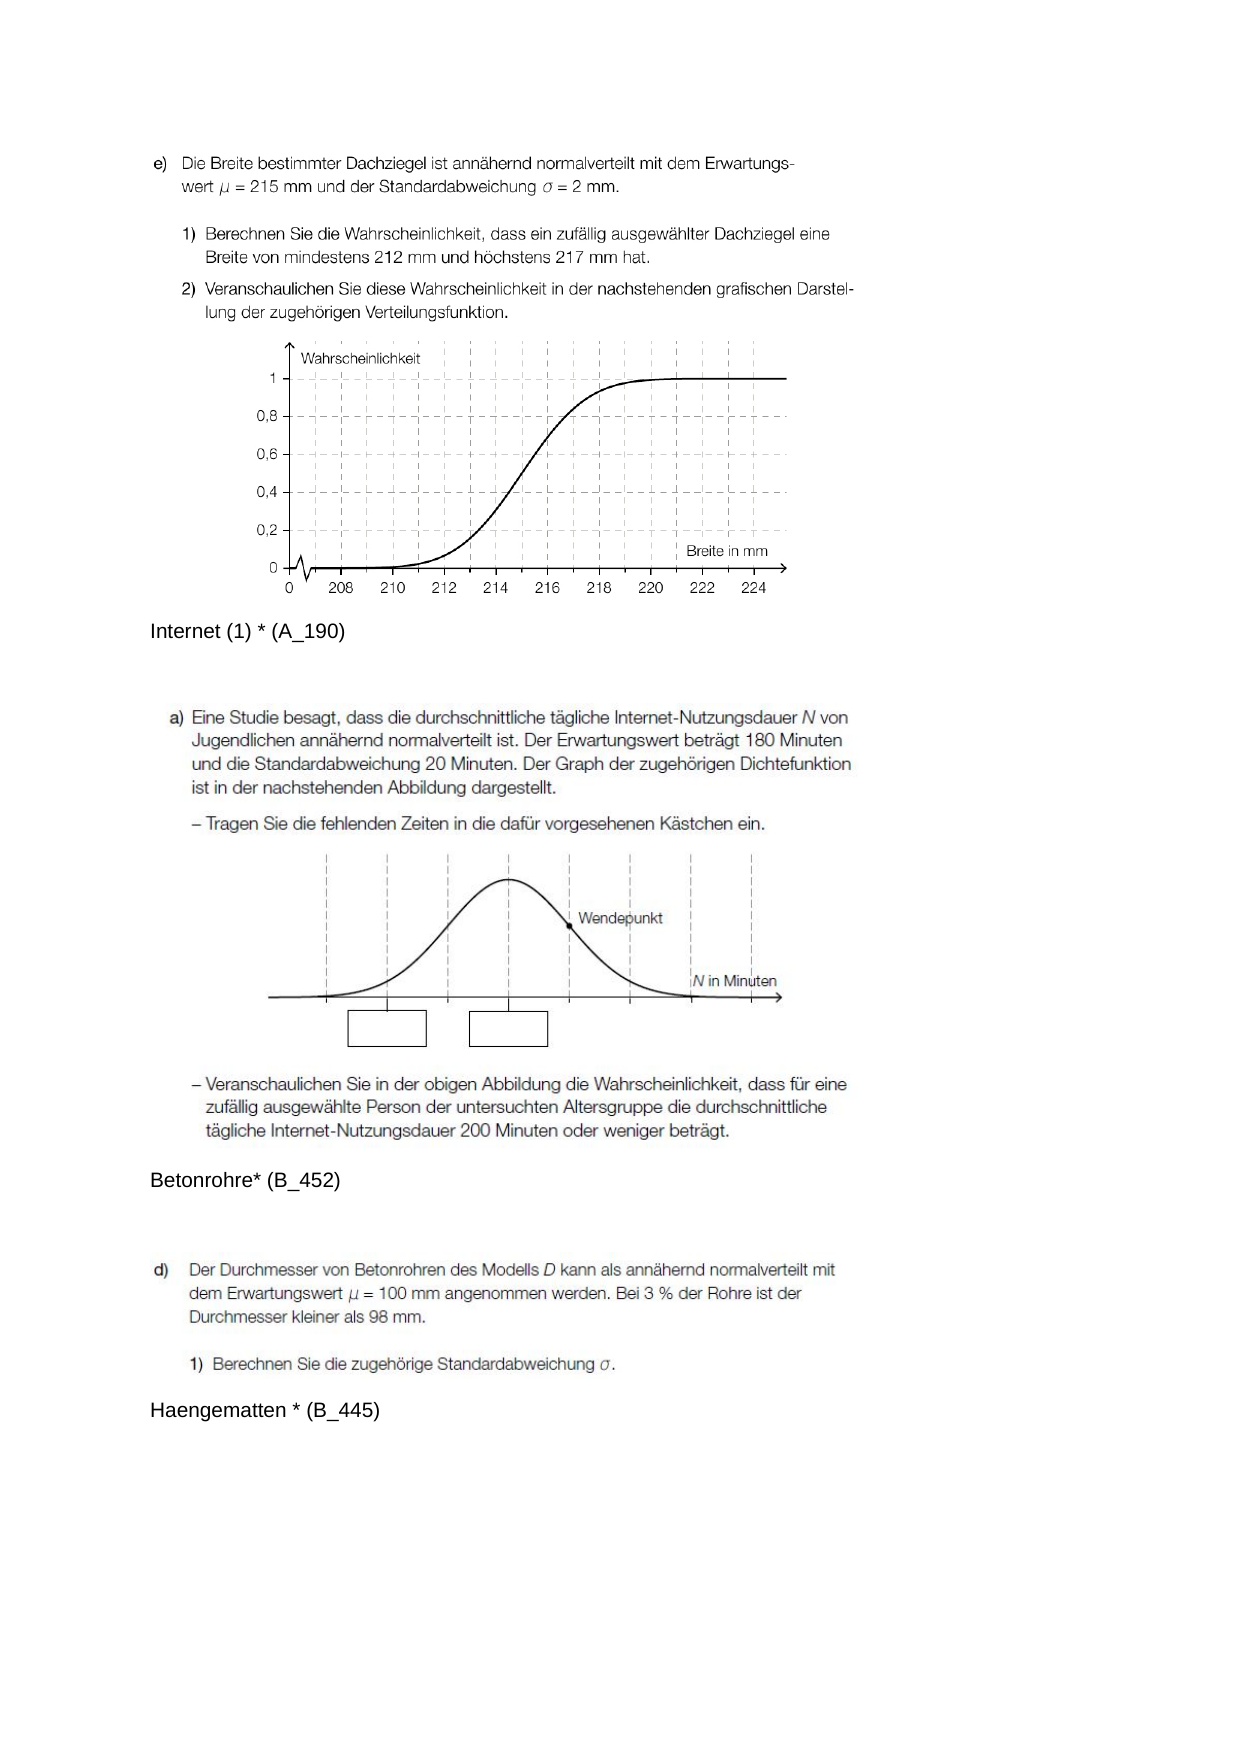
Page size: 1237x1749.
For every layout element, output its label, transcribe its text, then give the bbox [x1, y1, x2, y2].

text Haengematten * (B_445) [150, 1397, 1086, 1421]
text Betonrohre* (B_452) [150, 1167, 1086, 1191]
picture [150, 1252, 860, 1379]
text Internet (1) * (A_190) [150, 618, 1086, 642]
picture [150, 150, 859, 600]
picture [150, 703, 859, 1149]
